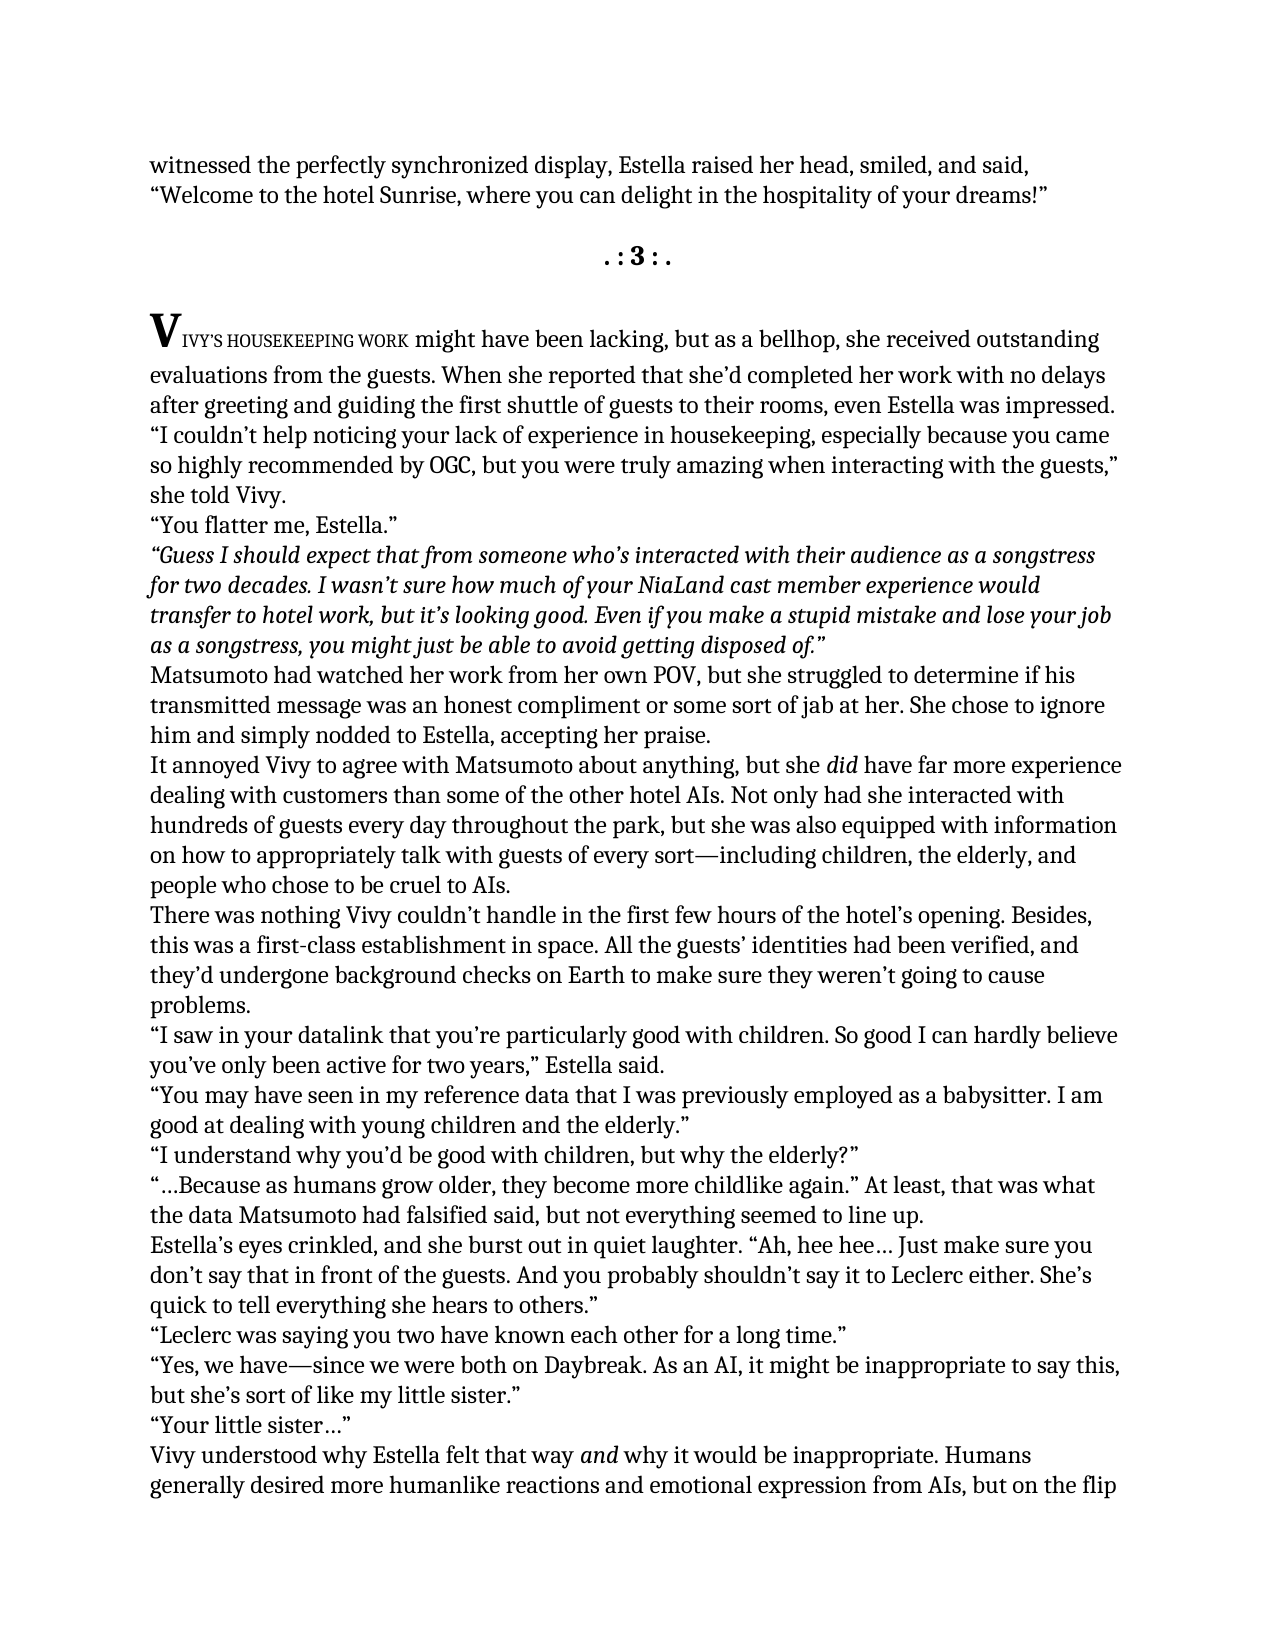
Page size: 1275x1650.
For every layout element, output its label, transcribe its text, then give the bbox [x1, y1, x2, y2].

text “Yes, we have—since we were both on Daybreak. As an AI, it might be inappropriate to say this, but she’s sort of like my little sister.” [150, 1350, 1125, 1410]
text “I understand why you’d be good with children, but why the elderly?” [150, 1140, 1125, 1170]
text “I saw in your datalink that you’re particularly good with children. So good I can hardly believe you’ve only been active for two years,” Estella said. [150, 1020, 1125, 1080]
text “Guess I should expect that from someone who’s interacted with their audience as a songstress for two decades. I wasn’t sure how much of your NiaLand cast member experience would transfer to hotel work, but it’s looking good. Even if you make a stupid mistake and lose your job as a songstress, you might just be able to avoid getting disposed of.” [150, 540, 1125, 660]
text There was nothing Vivy couldn’t handle in the first few hours of the hotel’s opening. Besides, this was a first-class establishment in space. All the guests’ identities had been verified, and they’d undergone background checks on Earth to make sure they weren’t going to cause problems. [150, 900, 1125, 1020]
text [150, 150, 1125, 210]
text “You may have seen in my reference data that I was previously employed as a babysitter. I am good at dealing with young children and the elderly.” [150, 1080, 1125, 1140]
text . : 3 : . [150, 240, 1125, 272]
text Matsumoto had watched her work from her own POV, but she struggled to determine if his transmitted message was an honest compliment or some sort of jab at her. She chose to ignore him and simply nodded to Estella, accepting her praise. [150, 660, 1125, 750]
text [150, 1440, 1125, 1500]
text “I couldn’t help noticing your lack of experience in housekeeping, especially because you came so highly recommended by OGC, but you were truly amazing when interacting with the guests,” she told Vivy. [150, 420, 1125, 510]
text VIVY’S HOUSEKEEPING WORK might have been lacking, but as a bellhop, she received outstanding evaluations from the guests. When she reported that she’d completed her work with no delays after greeting and guiding the first shuttle of guests to their rooms, even Estella was impressed. [150, 302, 1125, 420]
text Estella’s eyes crinkled, and she burst out in quiet laughter. “Ah, hee hee… Just make sure you don’t say that in front of the guests. And you probably shouldn’t say it to Leclerc either. She’s quick to tell everything she hears to others.” [150, 1230, 1125, 1320]
text “…Because as humans grow older, they become more childlike again.” At least, that was what the data Matsumoto had falsified said, but not everything seemed to line up. [150, 1170, 1125, 1230]
text “You flatter me, Estella.” [150, 510, 1125, 540]
text “Leclerc was saying you two have known each other for a long time.” [150, 1320, 1125, 1350]
text It annoyed Vivy to agree with Matsumoto about anything, but she did have far more experience dealing with customers than some of the other hotel AIs. Not only had she interacted with hundreds of guests every day throughout the park, but she was also equipped with information on how to appropriately talk with guests of every sort—including children, the elderly, and people who chose to be cruel to AIs. [150, 750, 1125, 900]
text “Your little sister…” [150, 1410, 1125, 1440]
